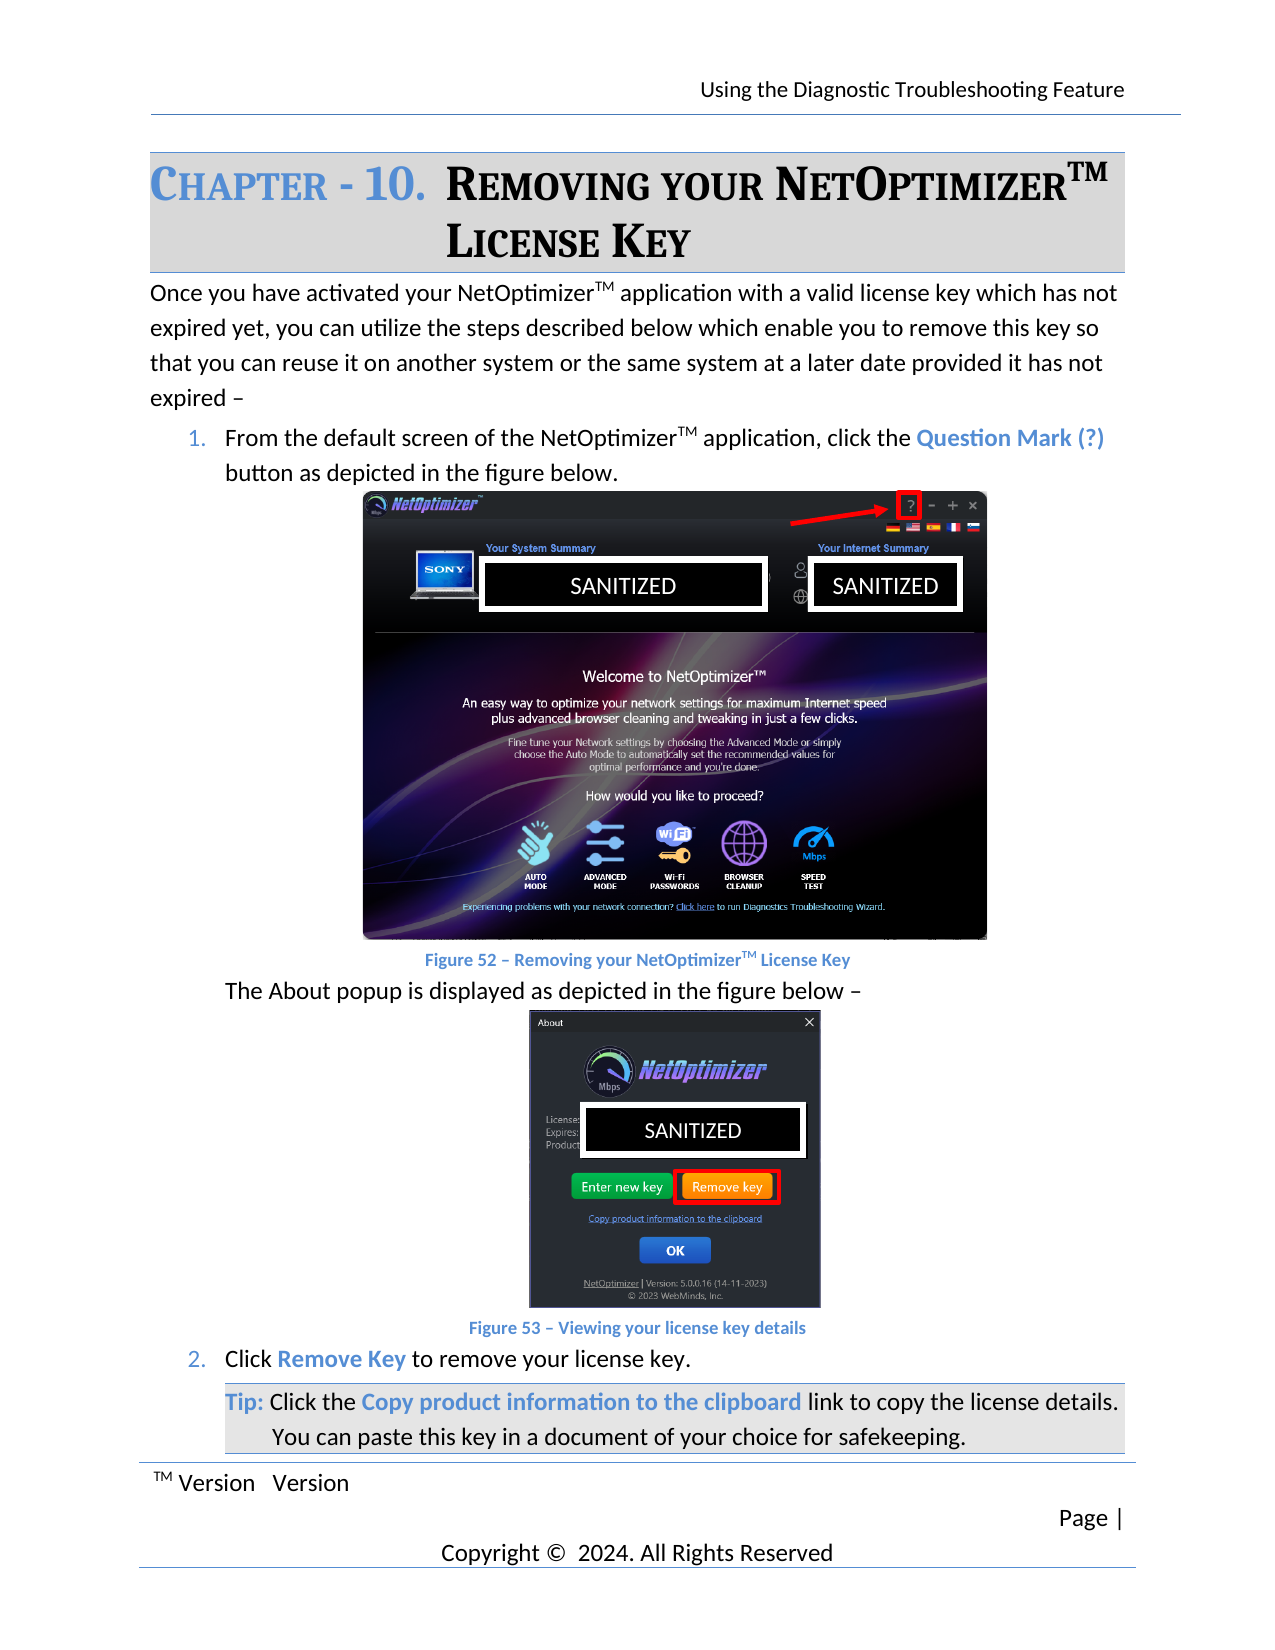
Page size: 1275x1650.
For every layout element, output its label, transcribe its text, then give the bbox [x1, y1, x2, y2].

text Once you have activated your NetOptimizerTM application with a valid license key which has not expired yet, you can utilize the steps described below which enable you to remove this key so that you can reuse it on another system or the same system at a later date provided it has not expired – [150, 277, 1125, 413]
list From the default screen of the NetOptimizerTM application, click the Question Mark (?) button as depicted in the figure below. [187, 422, 1125, 487]
subtitle Removing your NetOptimizerTM License Key [150, 153, 1125, 272]
list Click Remove Key to remove your license key. [187, 1344, 1125, 1374]
text Tip: Click the Copy product information to the clipboard link to copy the license details. You can paste this key in a document of your choice for safekeeping. [225, 1384, 1125, 1453]
list The About popup is displayed as depicted in the figure below – [225, 975, 1125, 1006]
picture [529, 1010, 821, 1308]
picture [362, 491, 988, 940]
picture [901, 495, 917, 516]
